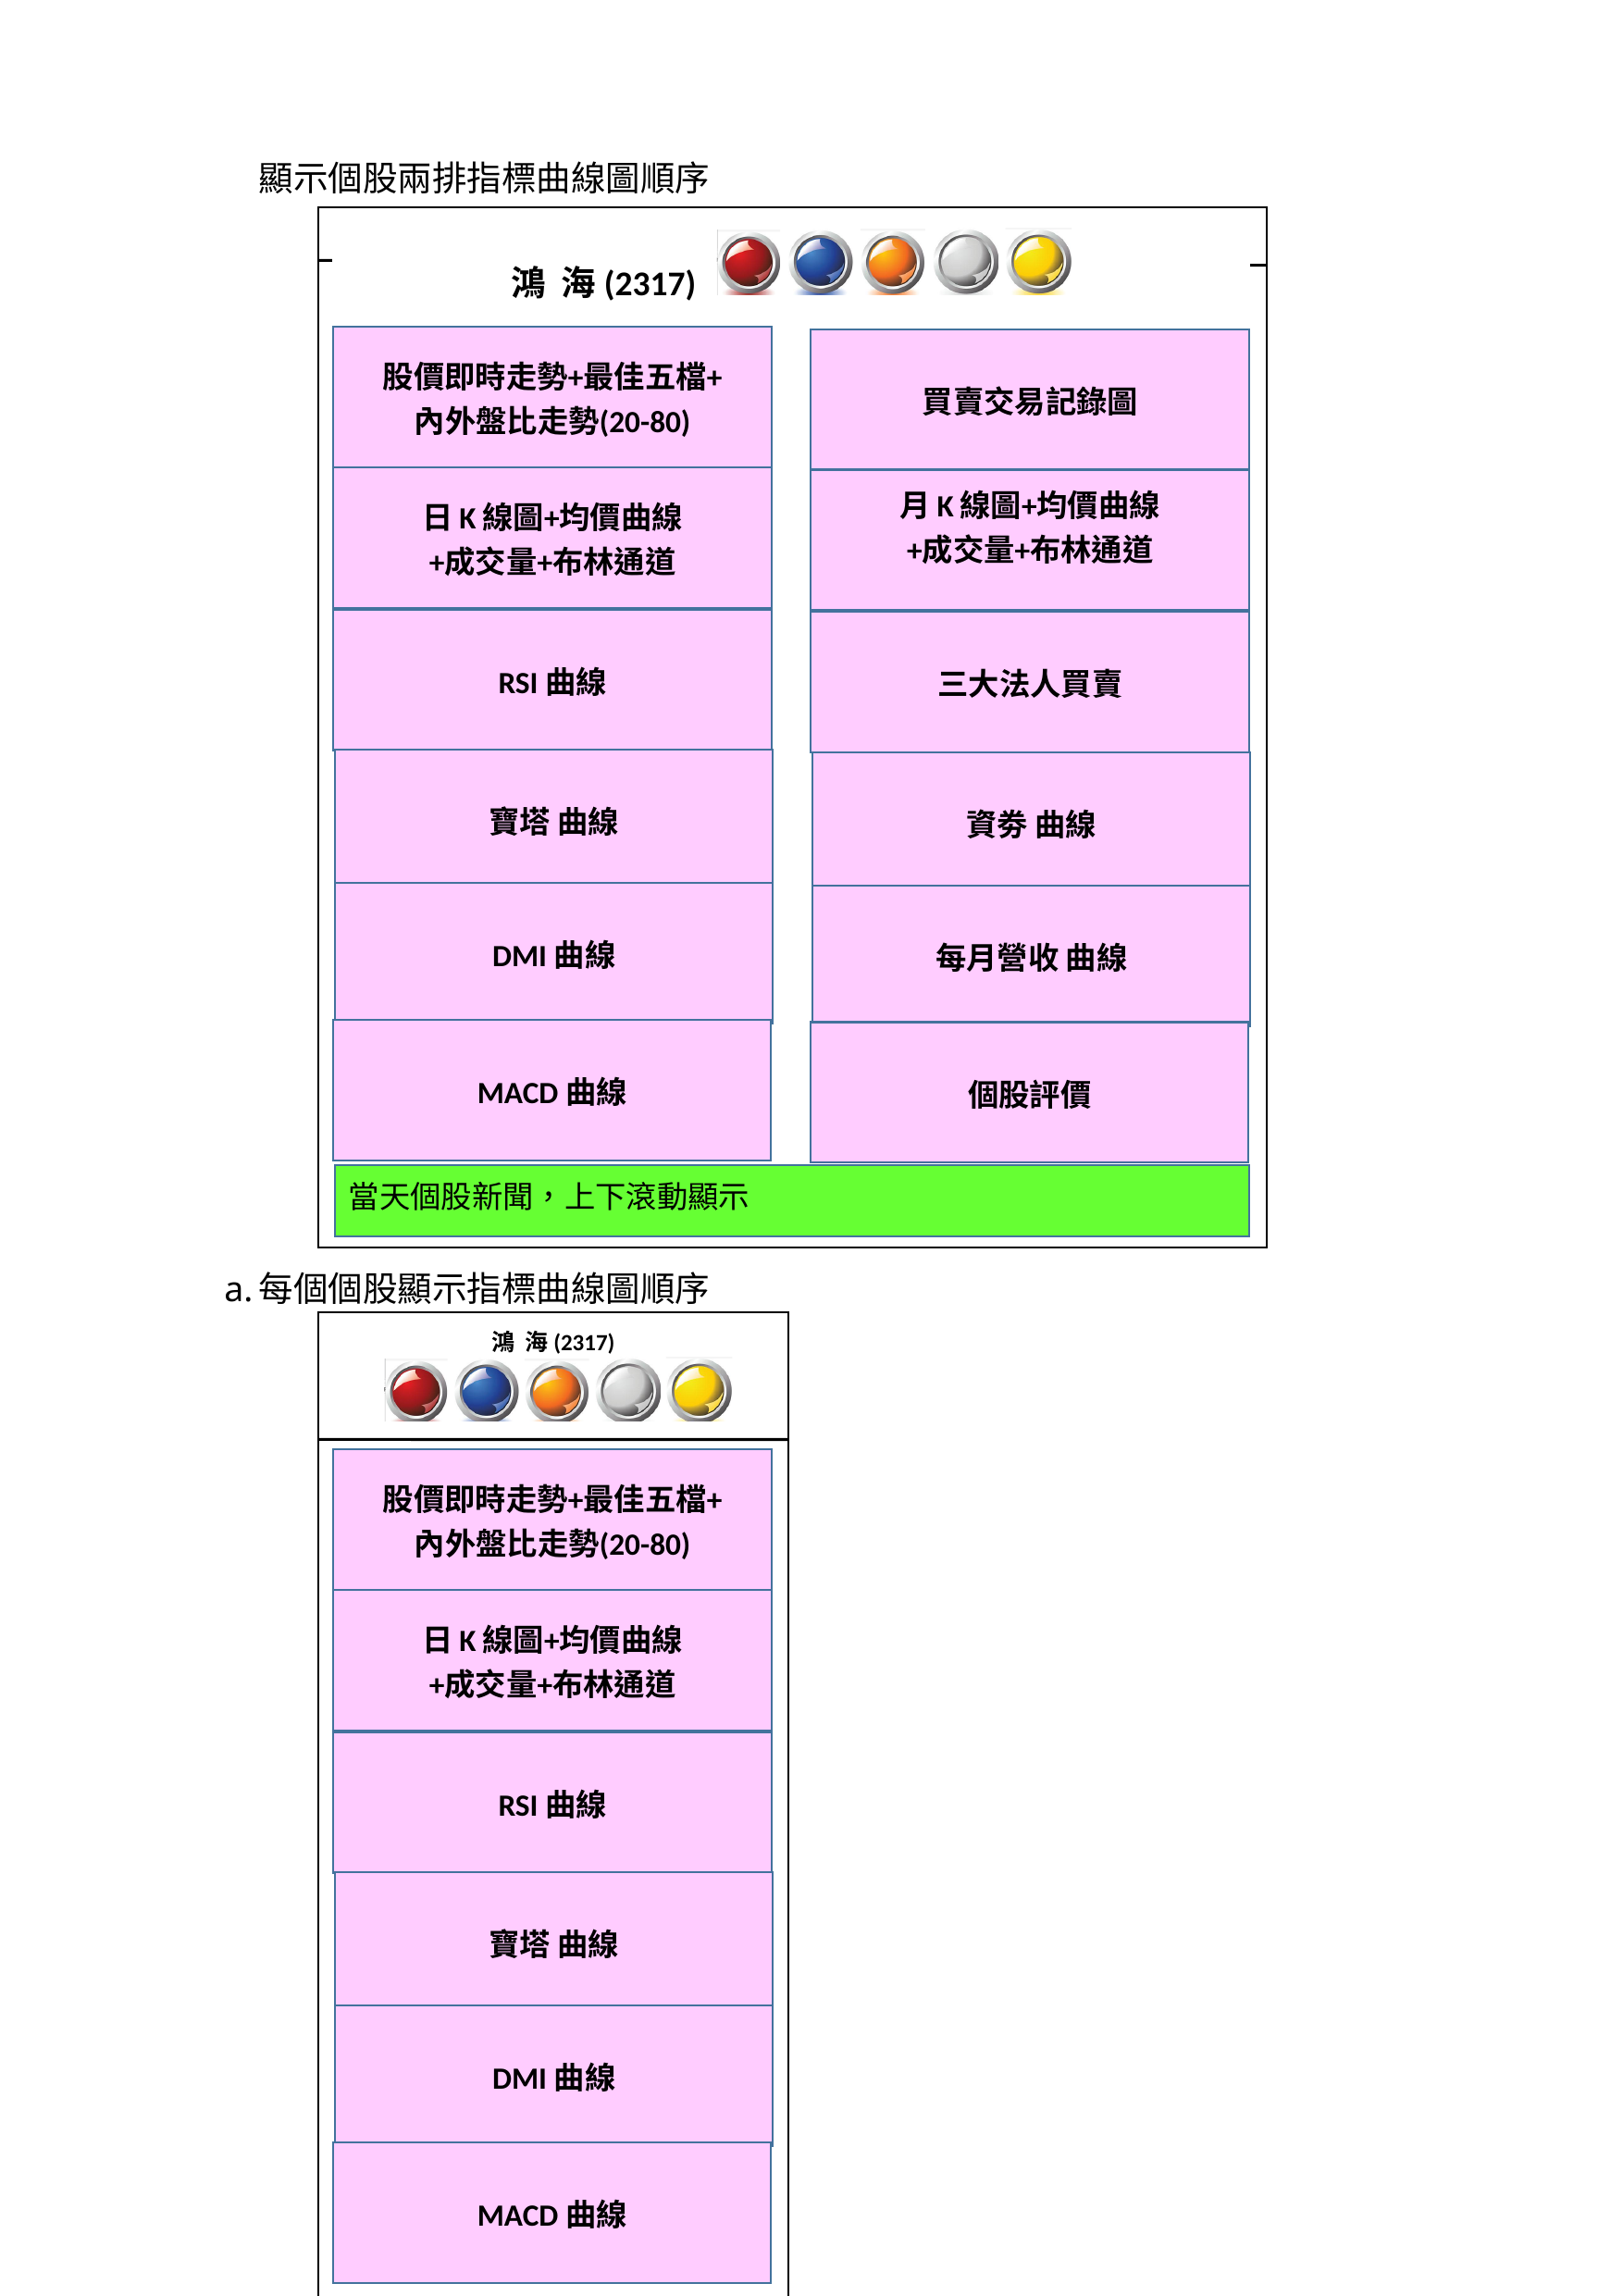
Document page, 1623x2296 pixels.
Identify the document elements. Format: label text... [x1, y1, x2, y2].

picture [1005, 228, 1072, 295]
picture [665, 1357, 733, 1421]
picture [932, 228, 998, 295]
picture [452, 1358, 520, 1421]
picture [594, 1357, 661, 1421]
picture [716, 230, 781, 295]
list 顯示個股兩排指標曲線圖順序 [258, 142, 1554, 211]
list 每個個股顯示指標曲線圖順序 [224, 1252, 1554, 1322]
picture [860, 229, 925, 295]
picture [384, 1359, 448, 1421]
picture [524, 1359, 589, 1421]
picture [787, 229, 854, 295]
